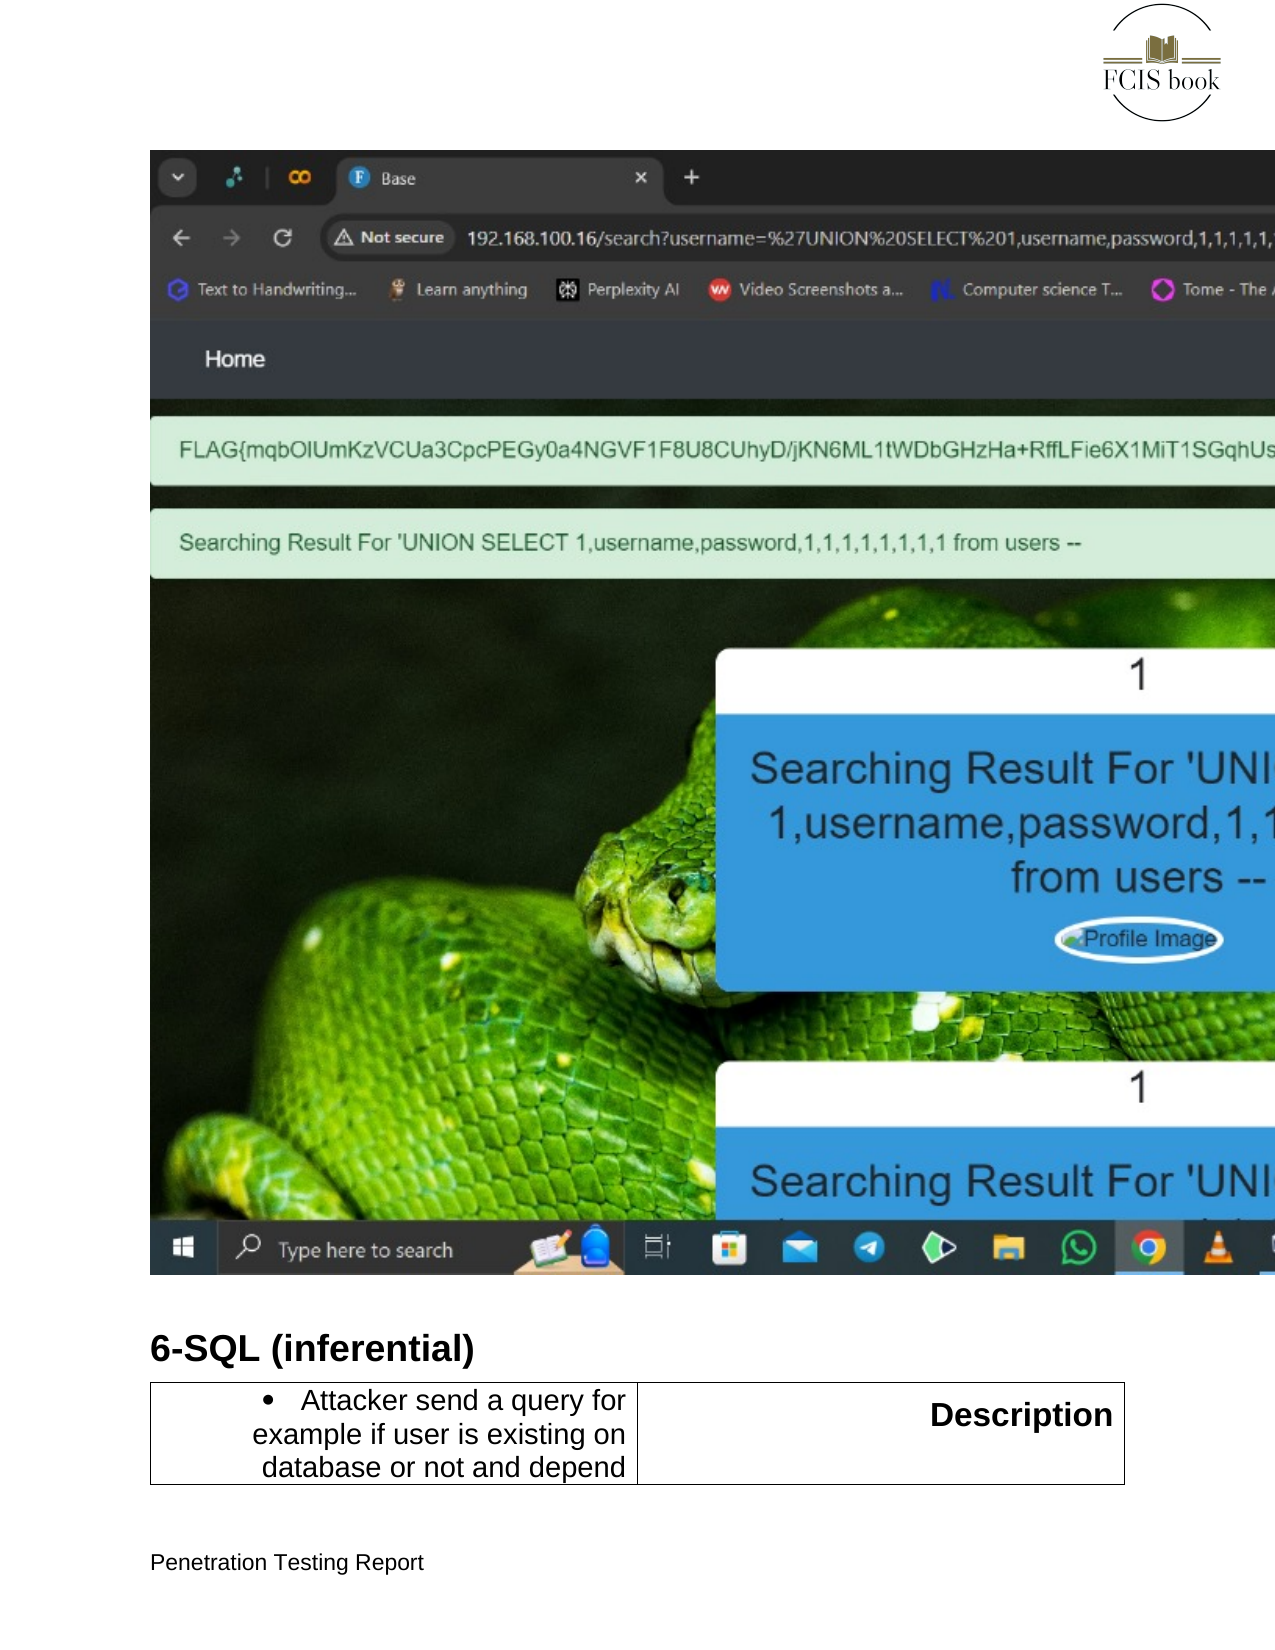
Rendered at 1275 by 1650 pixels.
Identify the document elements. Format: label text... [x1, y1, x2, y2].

text 6-SQL (inferential) [150, 1326, 1125, 1369]
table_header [151, 1383, 637, 1484]
picture [150, 150, 1275, 1275]
picture [1067, 3, 1257, 122]
table_header Description [638, 1383, 1124, 1484]
